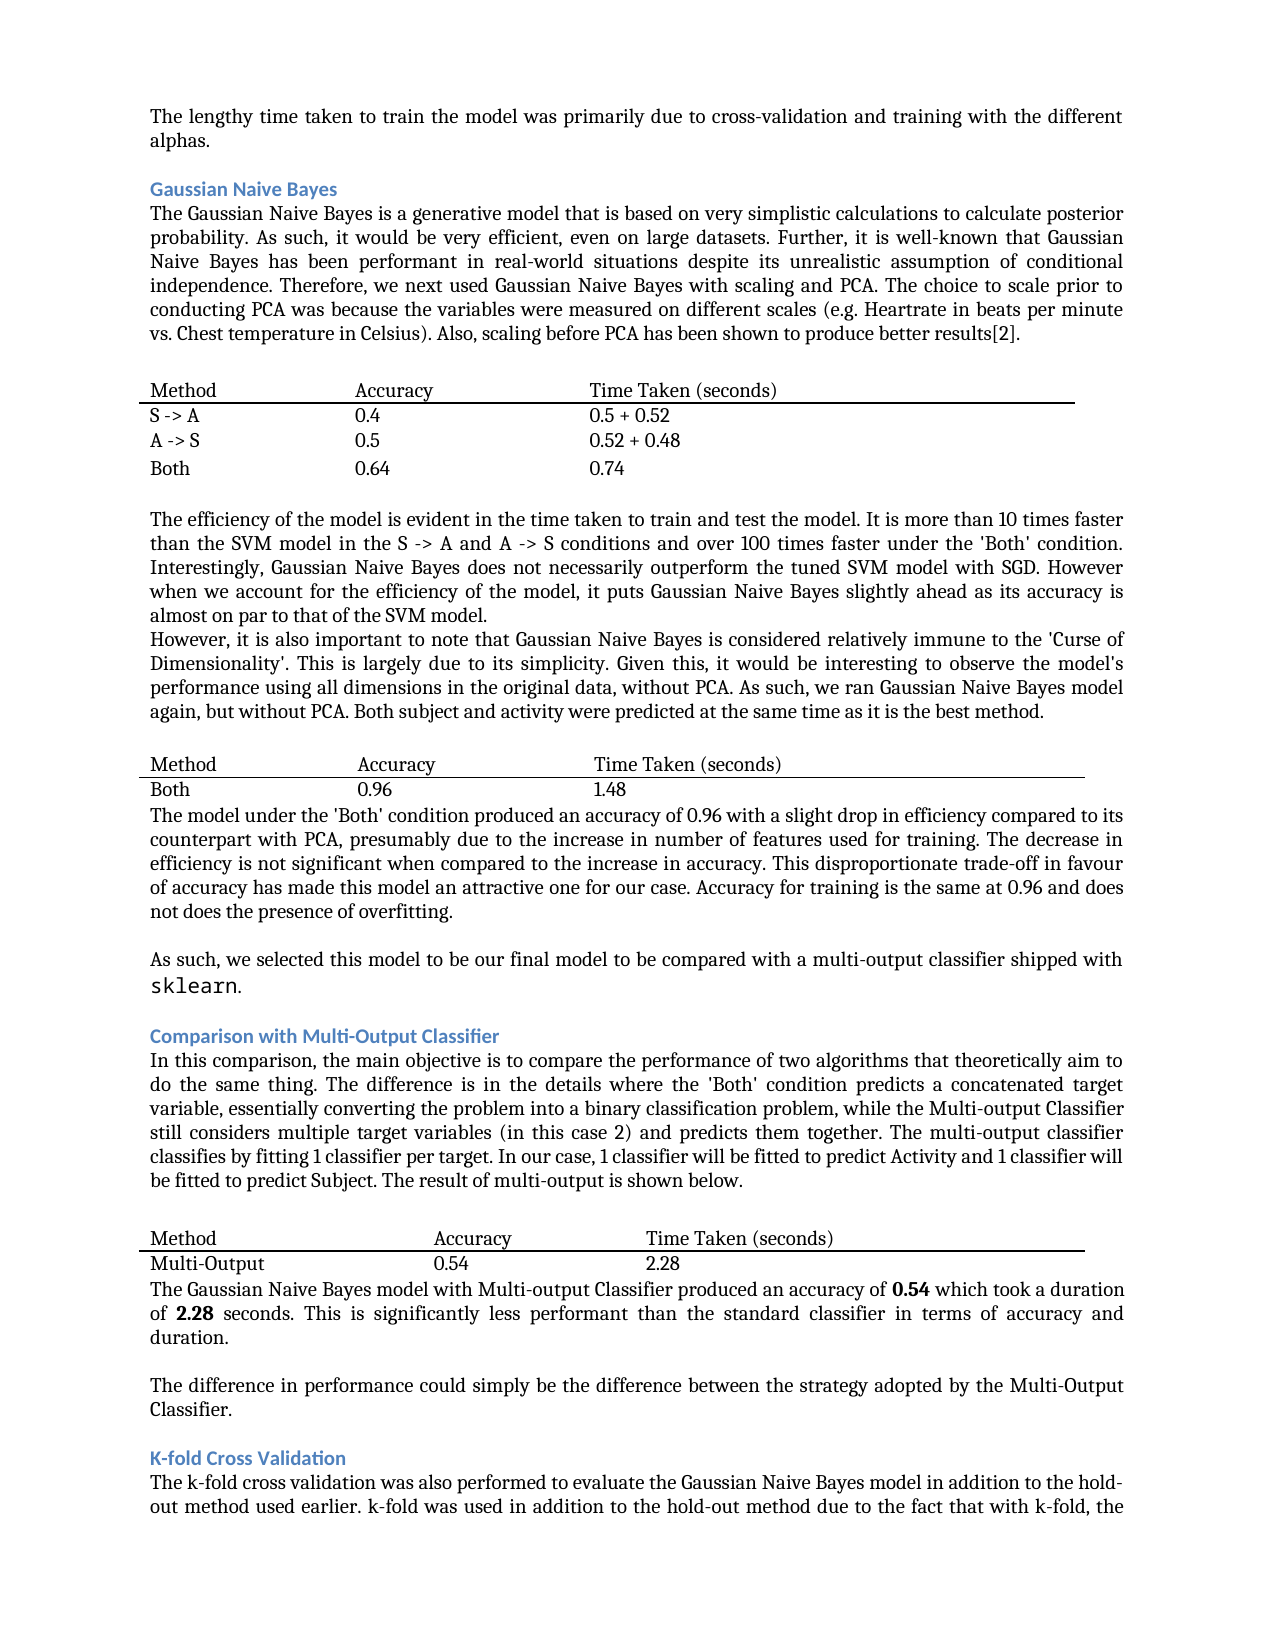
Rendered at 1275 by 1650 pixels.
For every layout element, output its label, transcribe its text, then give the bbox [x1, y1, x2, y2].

table_header Time Taken (seconds) [583, 748, 1084, 776]
table_cell 0.64 [344, 456, 578, 484]
table_cell 0.54 [422, 1252, 634, 1278]
table_cell 1.48 [583, 778, 1084, 804]
text However, it is also important to note that Gaussian Naive Bayes is considered relatively immune to the 'Curse of Dimensionality'. This is largely due to its simplicity. Given this, it would be interesting to observe the model's performance using all dimensions in the original data, without PCA. As such, we ran Gaussian Naive Bayes model again, but without PCA. Both subject and activity were predicted at the same time as it is the best method. [150, 628, 1125, 724]
table_header Method [139, 1222, 422, 1250]
table_cell Multi-Output [139, 1252, 422, 1278]
text As such, we selected this model to be our final model to be compared with a multi-output classifier shipped with sklearn. [150, 947, 1125, 1000]
table_cell S -> A [139, 404, 344, 429]
table_cell 0.5 + 0.52 [578, 404, 1075, 429]
subtitle Comparison with Multi-Output Classifier [150, 1024, 1125, 1049]
subtitle Gaussian Naive Bayes [150, 177, 1125, 202]
table_cell 0.52 + 0.48 [578, 429, 1075, 456]
text The efficiency of the model is evident in the time taken to train and test the model. It is more than 10 times faster than the SVM model in the S -> A and A -> S conditions and over 100 times faster under the 'Both' condition. Interestingly, Gaussian Naive Bayes does not necessarily outperform the tuned SVM model with SGD. However when we account for the efficiency of the model, it puts Gaussian Naive Bayes slightly ahead as its accuracy is almost on par to that of the SVM model. [150, 508, 1125, 628]
table_header Time Taken (seconds) [635, 1222, 1084, 1250]
table_header Accuracy [346, 748, 583, 776]
table_cell Both [139, 778, 346, 804]
table_header Time Taken (seconds) [578, 375, 1075, 402]
subtitle K-fold Cross Validation [150, 1445, 1125, 1471]
table_cell 0.5 [344, 429, 578, 456]
text The difference in performance could simply be the difference between the strategy adopted by the Multi-Output Classifier. [150, 1373, 1125, 1421]
table_header Method [139, 748, 346, 776]
text The lengthy time taken to train the model was primarily due to cross-validation and training with the different alphas. [150, 105, 1125, 153]
table_header Accuracy [344, 375, 578, 402]
table_cell 0.96 [346, 778, 583, 804]
table_header Method [139, 375, 344, 402]
text In this comparison, the main objective is to compare the performance of two algorithms that theoretically aim to do the same thing. The difference is in the details where the 'Both' condition predicts a concatenated target variable, essentially converting the problem into a binary classification problem, while the Multi-output Classifier still considers multiple target variables (in this case 2) and predicts them together. The multi-output classifier classifies by fitting 1 classifier per target. In our case, 1 classifier will be fitted to predict Activity and 1 classifier will be fitted to predict Subject. The result of multi-output is shown below. [150, 1049, 1125, 1193]
table_cell 0.4 [344, 404, 578, 429]
text The model under the 'Both' condition produced an accuracy of 0.96 with a slight drop in efficiency compared to its counterpart with PCA, presumably due to the increase in number of features used for training. The decrease in efficiency is not significant when compared to the increase in accuracy. This disproportionate trade-off in favour of accuracy has made this model an attractive one for our case. Accuracy for training is the same at 0.96 and does not does the presence of overfitting. [150, 804, 1125, 923]
table_cell 2.28 [635, 1252, 1084, 1278]
table_cell 0.74 [578, 456, 1075, 484]
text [150, 1471, 1125, 1519]
text The Gaussian Naive Bayes is a generative model that is based on very simplistic calculations to calculate posterior probability. As such, it would be very efficient, even on large datasets. Further, it is well-known that Gaussian Naive Bayes has been performant in real-world situations despite its unrealistic assumption of conditional independence. Therefore, we next used Gaussian Naive Bayes with scaling and PCA. The choice to scale prior to conducting PCA was because the variables were measured on different scales (e.g. Heartrate in beats per minute vs. Chest temperature in Celsius). Also, scaling before PCA has been shown to produce better results[2]. [150, 202, 1125, 346]
table_header Accuracy [422, 1222, 634, 1250]
table_cell A -> S [139, 429, 344, 456]
table_cell Both [139, 456, 344, 484]
text The Gaussian Naive Bayes model with Multi-output Classifier produced an accuracy of 0.54 which took a duration of 2.28 seconds. This is significantly less performant than the standard classifier in terms of accuracy and duration. [150, 1278, 1125, 1349]
